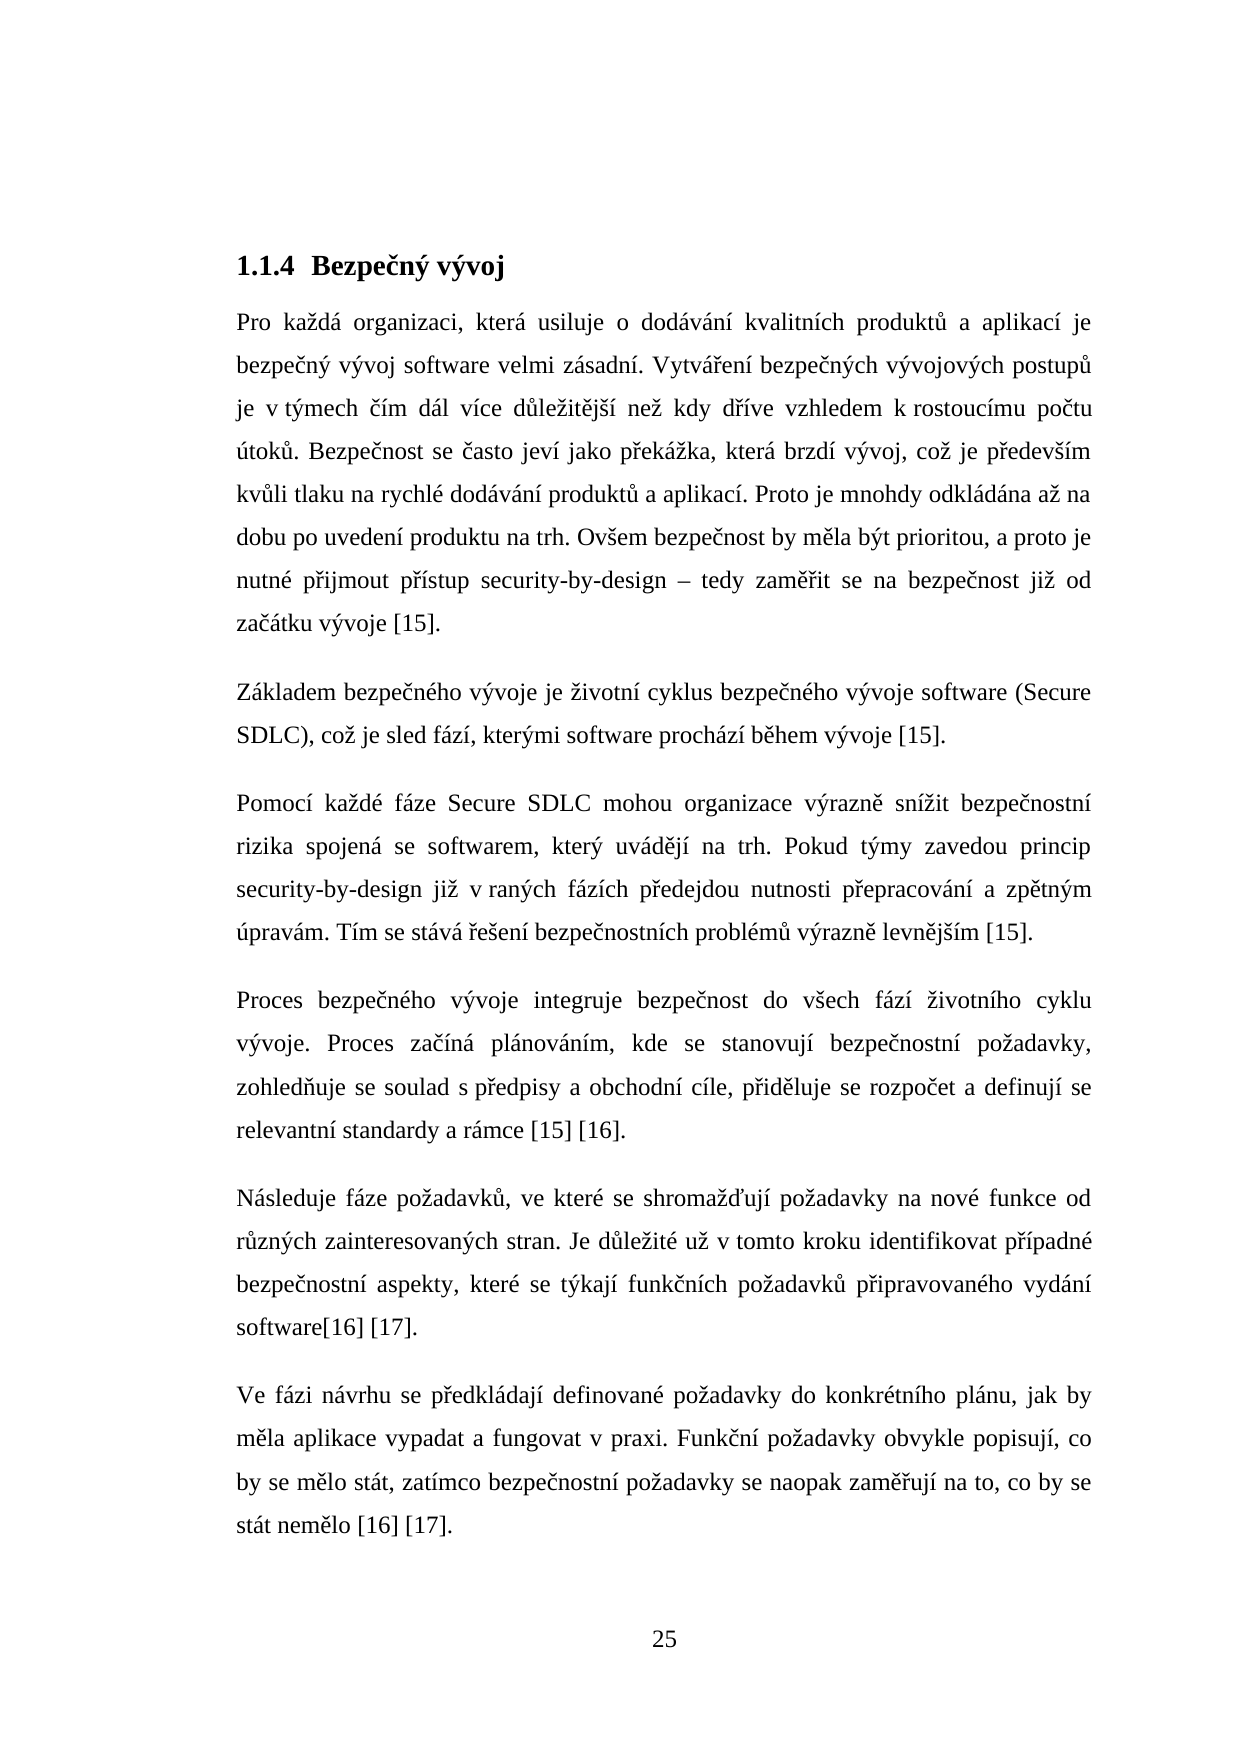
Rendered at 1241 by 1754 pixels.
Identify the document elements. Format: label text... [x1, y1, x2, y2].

text Následuje fáze požadavků, ve které se shromažďují požadavky na nové funkce od různých zainteresovaných stran. Je důležité už v tomto kroku identifikovat případné bezpečnostní aspekty, které se týkají funkčních požadavků připravovaného vydání software[16] [17]. [236, 1183, 1092, 1341]
text Proces bezpečného vývoje integruje bezpečnost do všech fází životního cyklu vývoje. Proces začíná plánováním, kde se stanovují bezpečnostní požadavky, zohledňuje se soulad s předpisy a obchodní cíle, přiděluje se rozpočet a definují se relevantní standardy a rámce [15] [16]. [236, 985, 1092, 1143]
text Základem bezpečného vývoje je životní cyklus bezpečného vývoje software (Secure SDLC), což je sled fází, kterými software prochází během vývoje [15]. [236, 677, 1092, 748]
subtitle Bezpečný vývoj [236, 248, 1092, 282]
text Pomocí každé fáze Secure SDLC mohou organizace výrazně snížit bezpečnostní rizika spojená se softwarem, který uvádějí na trh. Pokud týmy zavedou princip security-by-design již v raných fázích předejdou nutnosti přepracování a zpětným úpravám. Tím se stává řešení bezpečnostních problémů výrazně levnějším [15]. [236, 788, 1092, 946]
text Ve fázi návrhu se předkládají definované požadavky do konkrétního plánu, jak by měla aplikace vypadat a fungovat v praxi. Funkční požadavky obvykle popisují, co by se mělo stát, zatímco bezpečnostní požadavky se naopak zaměřují na to, co by se stát nemělo [16] [17]. [236, 1380, 1092, 1538]
text Pro každá organizaci, která usiluje o dodávání kvalitních produktů a aplikací je bezpečný vývoj software velmi zásadní. Vytváření bezpečných vývojových postupů je v týmech čím dál více důležitější než kdy dříve vzhledem k rostoucímu počtu útoků. Bezpečnost se často jeví jako překážka, která brzdí vývoj, což je především kvůli tlaku na rychlé dodávání produktů a aplikací. Proto je mnohdy odkládána až na dobu po uvedení produktu na trh. Ovšem bezpečnost by měla být prioritou, a proto je nutné přijmout přístup security-by-design – tedy zaměřit se na bezpečnost již od začátku vývoje [15]. [236, 307, 1092, 637]
